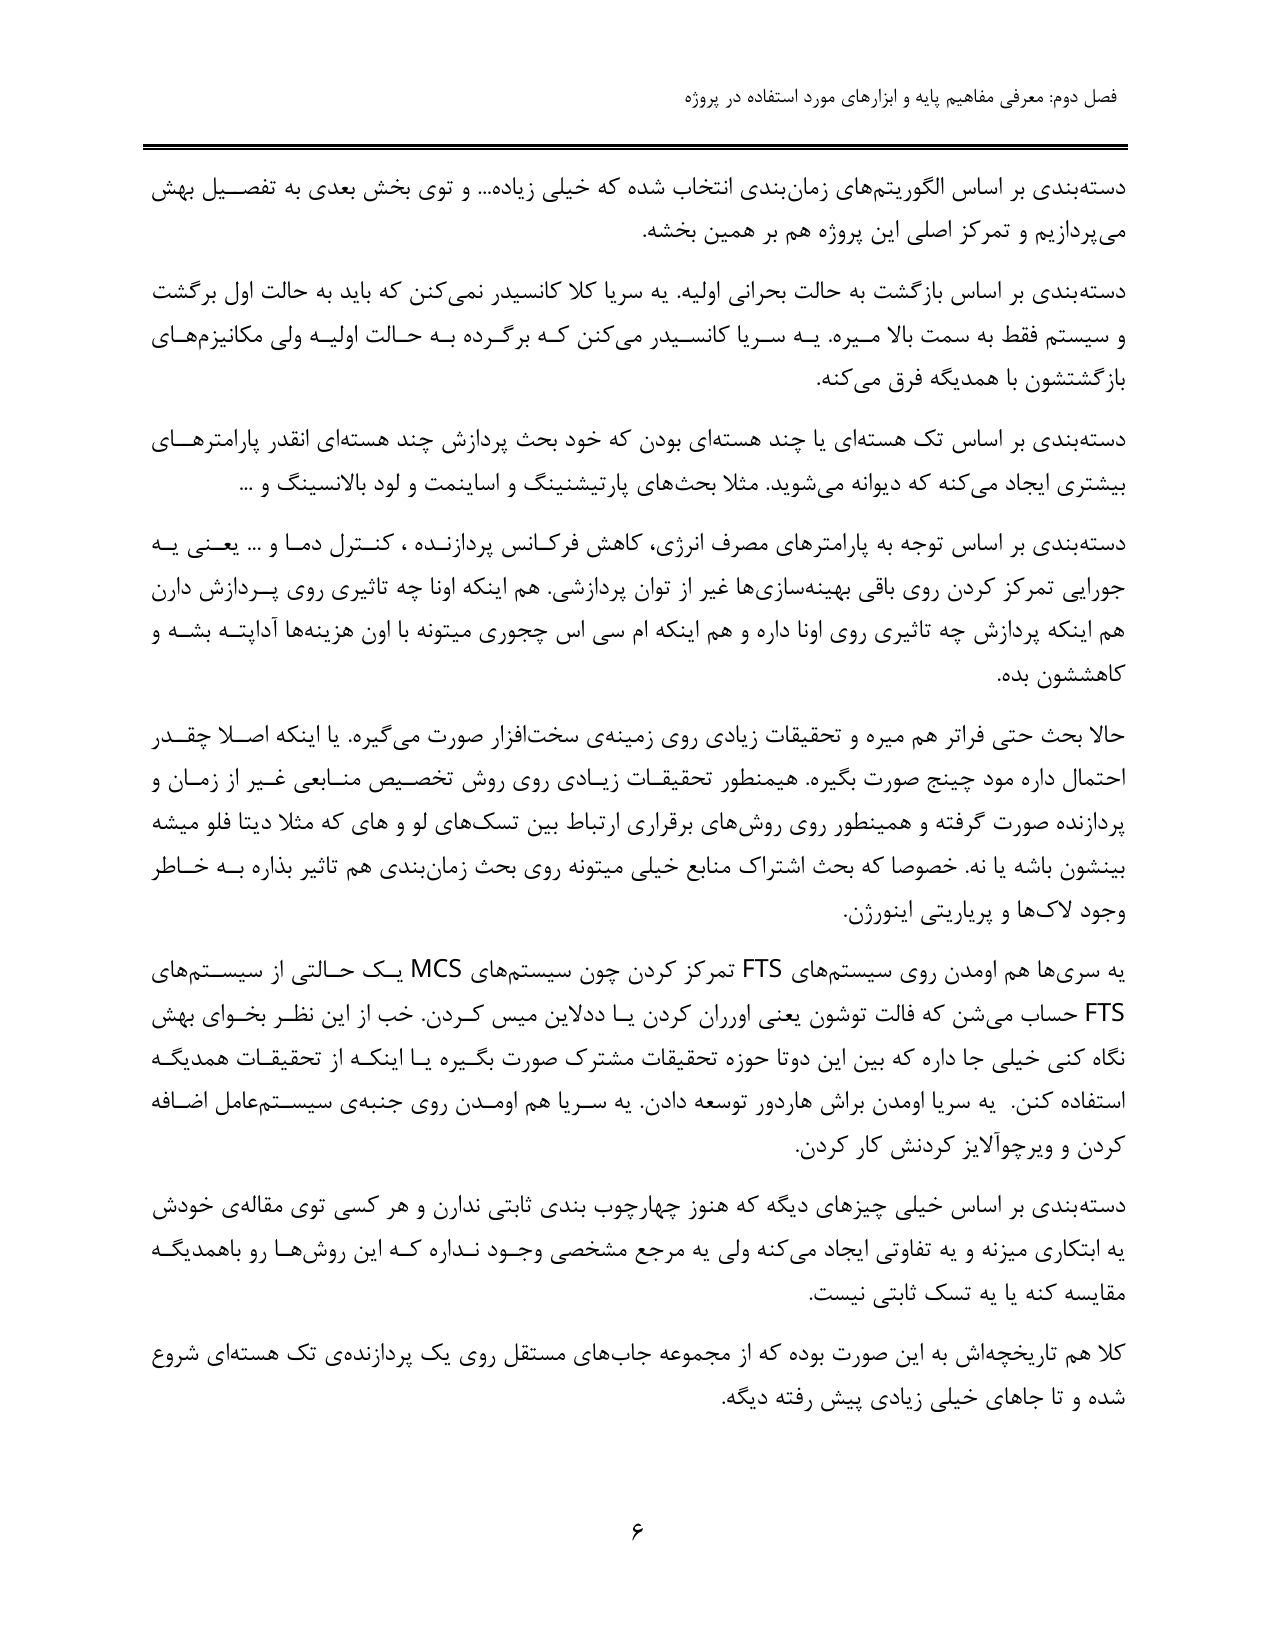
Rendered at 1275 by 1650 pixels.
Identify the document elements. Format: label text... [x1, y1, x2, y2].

text دسته‌بندی بر اساس توجه به پارامتر‌های مصرف انرژی، کاهش فرکانس پردازنده ، کنترل دما و ... یعنی یه جورایی تمرکز کردن روی باقی بهینه‌سازی‌ها غیر از توان پردازشی. هم اینکه اونا چه تاثیری روی پردازش دارن هم اینکه پردازش چه تاثیری روی اونا داره و هم اینکه ام سی اس چجوری میتونه با اون هزینه‌ها آداپته بشه و کاهششون بده. [150, 531, 1125, 692]
text دسته‌بندی بر اساس بازگشت به حالت بحرانی اولیه. یه سریا کلا کانسیدر نمی‌کنن که باید به حالت اول برگشت و سیستم فقط به سمت بالا میره. یه سریا کانسیدر می‌کنن که برگرده به حالت اولیه ولی مکانیزم‌های بازگشتشون با همدیگه فرق می‌کنه. [150, 279, 1125, 396]
text یه سری‌ها هم اومدن روی سیستم‌های FTS تمرکز کردن چون سیستم‌های MCS یک حالتی از سیستم‌های FTS حساب می‌شن که فالت توشون یعنی اورران کردن یا ددلاین میس کردن. خب از این نظر بخوای بهش نگاه کنی خیلی جا داره که بین این دوتا حوزه تحقیقات مشترک صورت بگیره یا اینکه از تحقیقات همدیگه استفاده کنن. یه سریا اومدن براش هاردور توسعه دادن. یه سریا هم اومدن روی جنبه‌ی سیستم‌عامل اضافه کردن و ویرچوآلایز کردنش کار کردن. [150, 958, 1125, 1162]
text حالا بحث حتی فراتر هم میره و تحقیقات زیادی روی زمینه‌ی سخت‌افزار صورت می‌گیره. یا اینکه اصلا چقدر احتمال داره مود چینج صورت بگیره. هیمنطور تحقیقات زیادی روی روش تخصیص منابعی غیر از زمان و پردازنده صورت گرفته و همینطور روی روش‌های برقراری ارتباط بین تسک‌های لو و های که مثلا دیتا فلو میشه بینشون باشه یا نه. خصوصا که بحث اشتراک منابع خیلی میتونه روی بحث زمان‌بندی هم تاثیر بذاره به خاطر وجود لاک‌ها و پریاریتی اینورژن. [150, 723, 1125, 927]
text کلا هم تاریخچه‌اش به این صورت بوده که از مجموعه جاب‌های مستقل روی یک پردازنده‌ی تک هسته‌ای شروع شده و تا جاهای خیلی زیادی پیش رفته دیگه. [150, 1342, 1125, 1414]
text دسته‌بندی بر اساس خیلی چیزهای دیگه که هنوز چهارچوب بندی ثابتی ندارن و هر کسی توی مقاله‌ی خودش یه ابتکاری میزنه و یه تفاوتی ایجاد می‌کنه ولی یه مرجع مشخصی وجود نداره که این روش‌ها رو باهمدیگه مقایسه کنه یا یه تسک ثابتی نیست. [150, 1194, 1125, 1310]
text دسته‌بندی بر اساس الگوریتم‌های زمان‌بندی انتخاب شده که خیلی زیاده... و توی بخش بعدی به تفصیل بهش می‌پردازیم و تمرکز اصلی این پروژه هم بر همین بخشه. [150, 175, 1125, 248]
text دسته‌بندی بر اساس تک هسته‌ای یا چند هسته‌ای بودن که خود بحث پردازش چند هسته‌ای انقدر پارامتر‌های بیشتری ایجاد می‌کنه که دیوانه ‌می‌شوید. مثلا بحث‌های پارتیشنینگ و اساینمت و لود بالانسینگ و ... [150, 427, 1125, 500]
